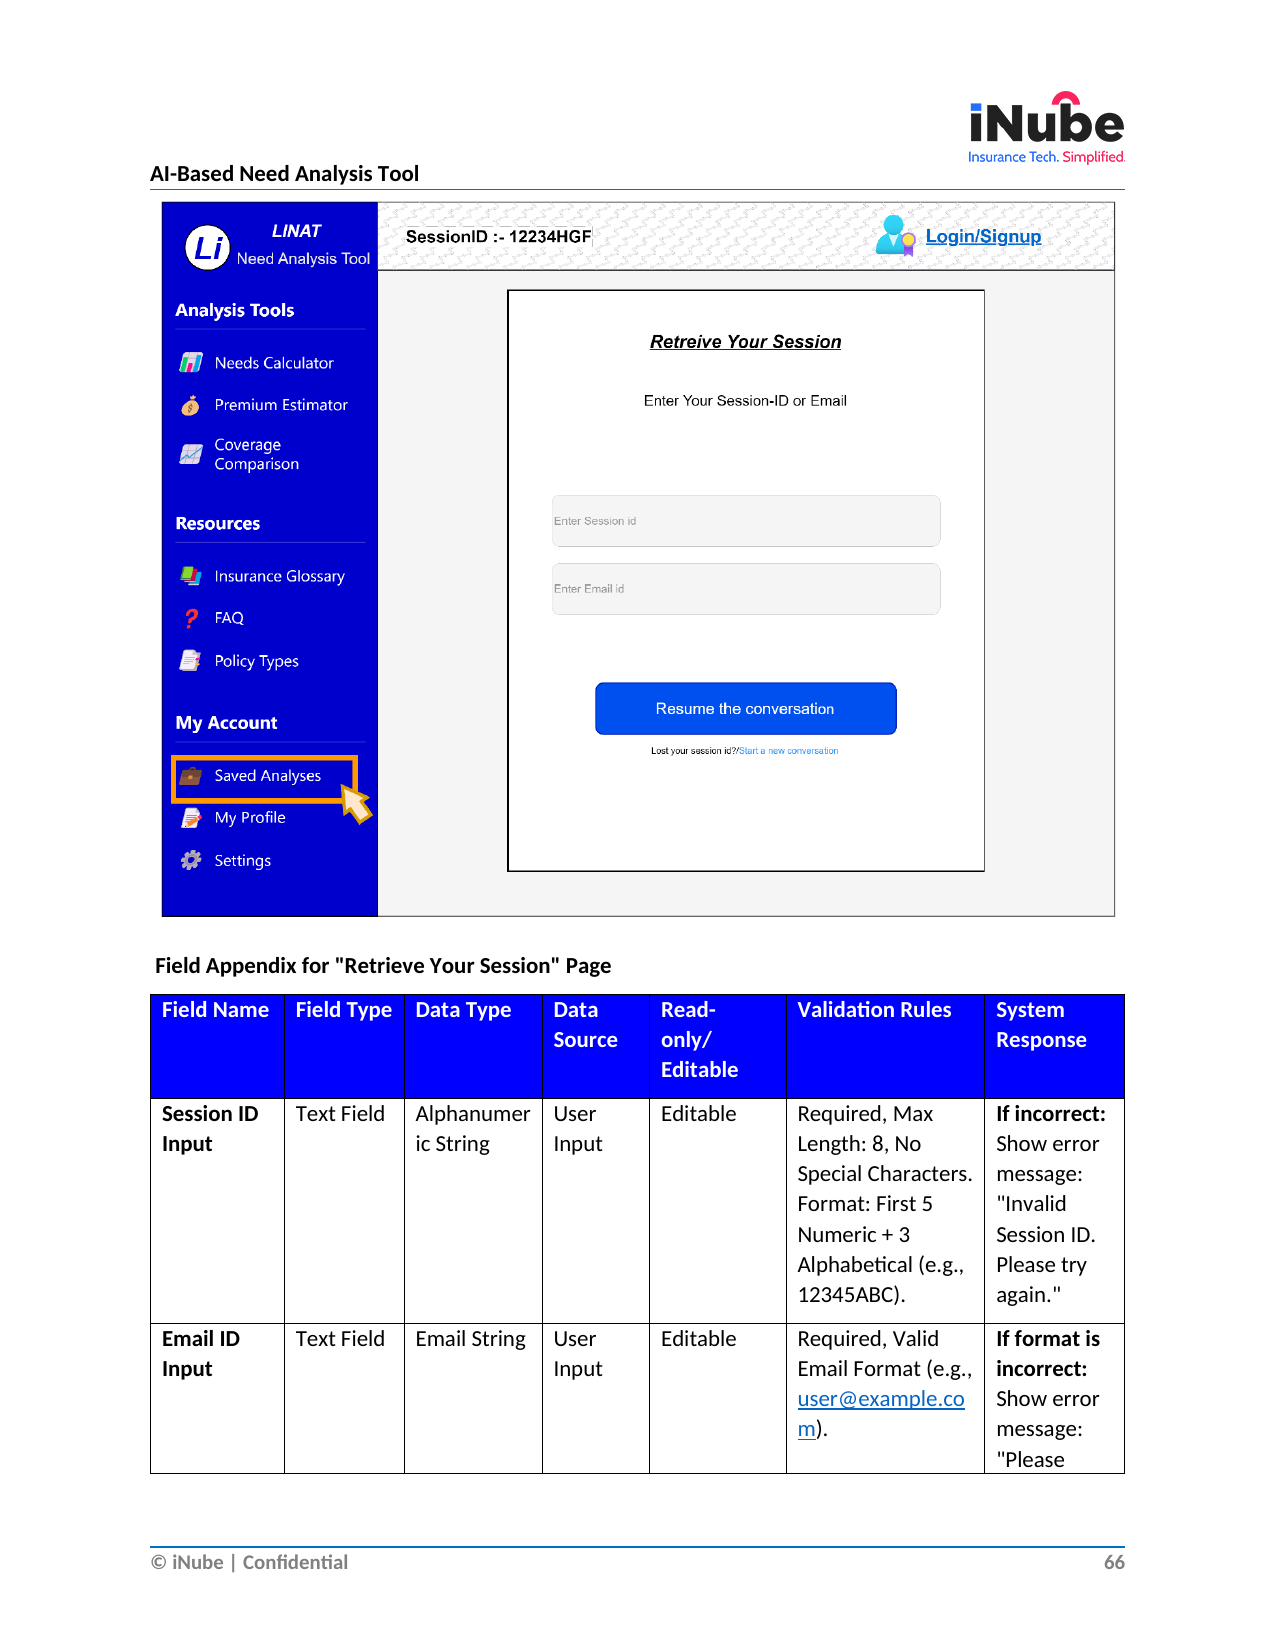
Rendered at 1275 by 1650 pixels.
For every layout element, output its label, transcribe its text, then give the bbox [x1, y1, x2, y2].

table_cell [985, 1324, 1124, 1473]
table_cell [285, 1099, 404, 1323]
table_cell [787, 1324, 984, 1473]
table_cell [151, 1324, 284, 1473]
picture [968, 75, 1125, 182]
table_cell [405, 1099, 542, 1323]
table_header Field Name [151, 995, 284, 1098]
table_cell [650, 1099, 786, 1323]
text Field Appendix for "Retrieve Your Session" Page [150, 951, 1125, 979]
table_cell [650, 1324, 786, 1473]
picture [150, 190, 1125, 937]
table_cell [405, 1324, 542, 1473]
table_header Field Type [285, 995, 404, 1098]
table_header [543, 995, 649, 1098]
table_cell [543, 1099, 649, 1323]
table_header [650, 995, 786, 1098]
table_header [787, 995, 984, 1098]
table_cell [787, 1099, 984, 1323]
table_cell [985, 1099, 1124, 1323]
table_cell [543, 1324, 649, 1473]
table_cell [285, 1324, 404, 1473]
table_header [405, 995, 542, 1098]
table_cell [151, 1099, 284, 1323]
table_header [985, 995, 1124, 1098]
